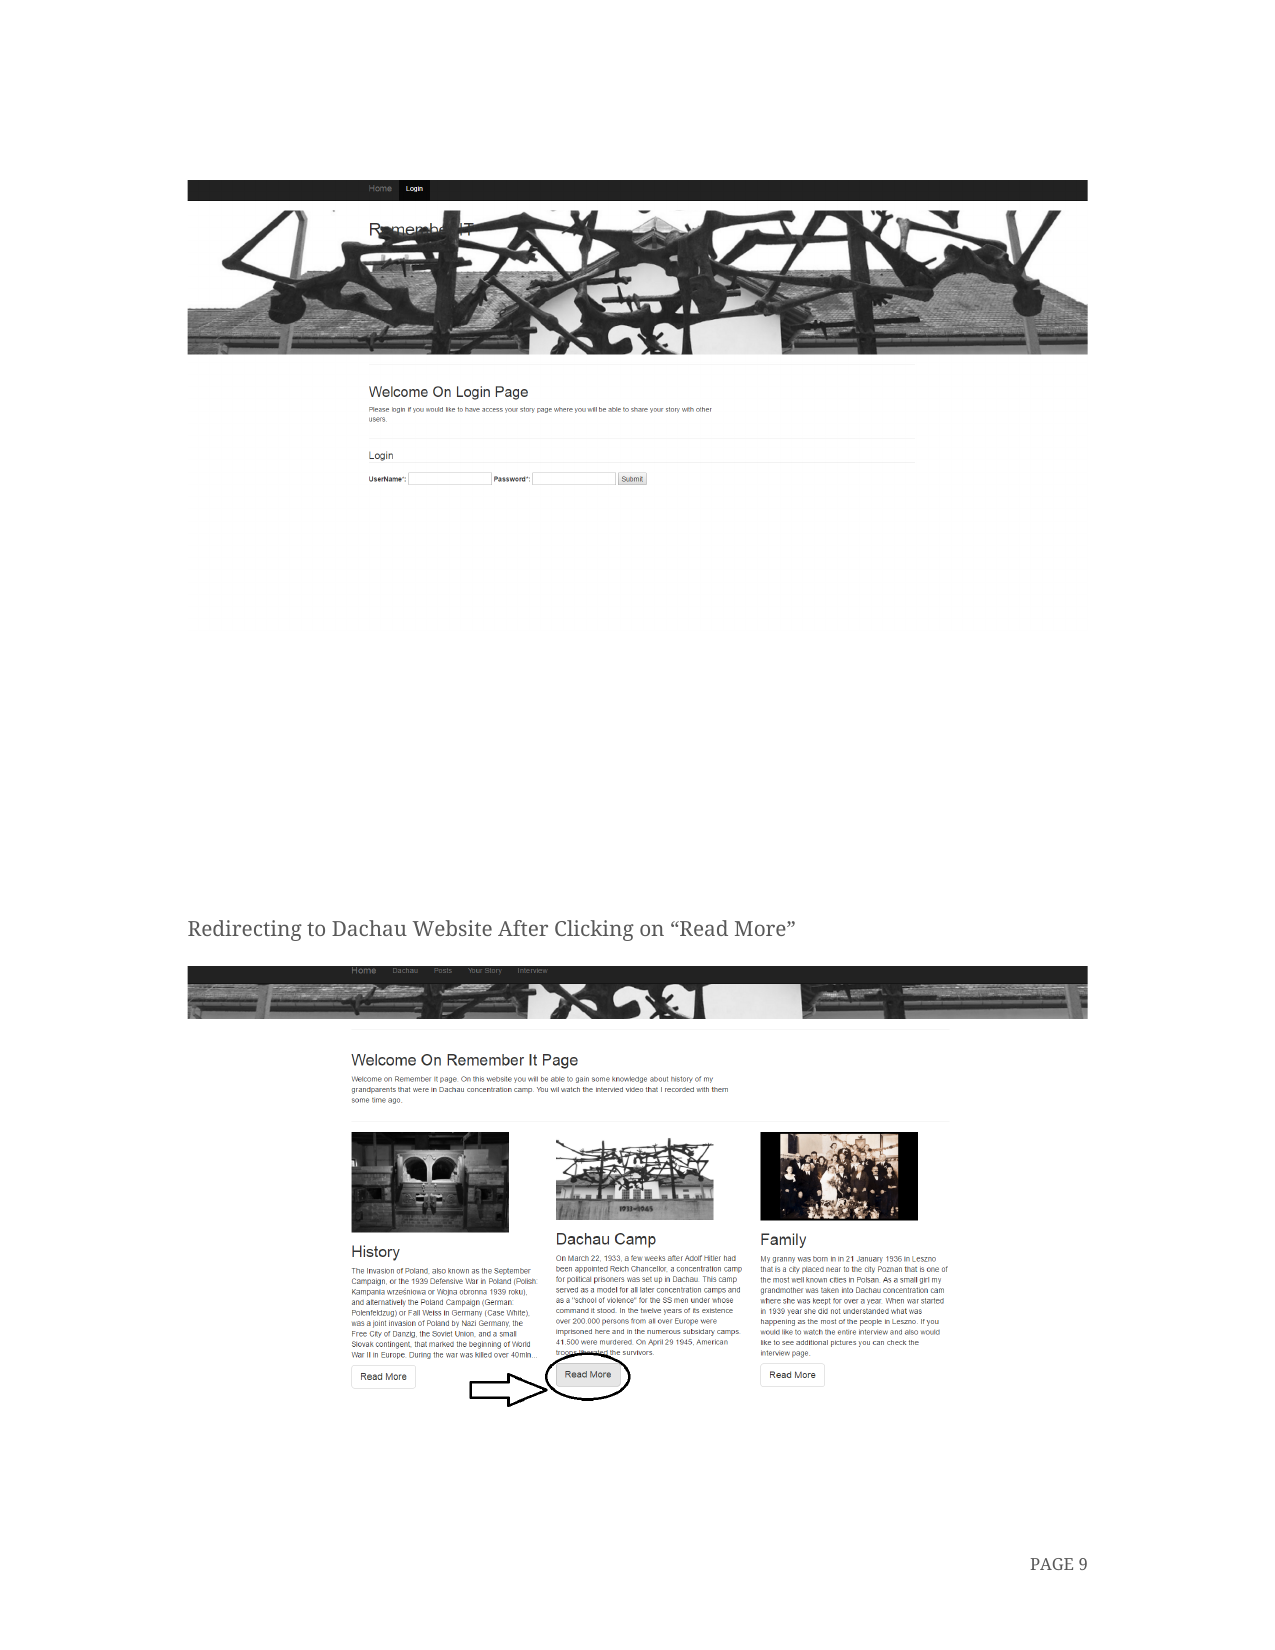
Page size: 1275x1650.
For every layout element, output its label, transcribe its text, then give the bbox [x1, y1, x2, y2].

text Redirecting to Dachau Website After Clicking on “Read More” [187, 914, 1087, 943]
picture [187, 180, 1088, 631]
picture [187, 966, 1088, 1422]
